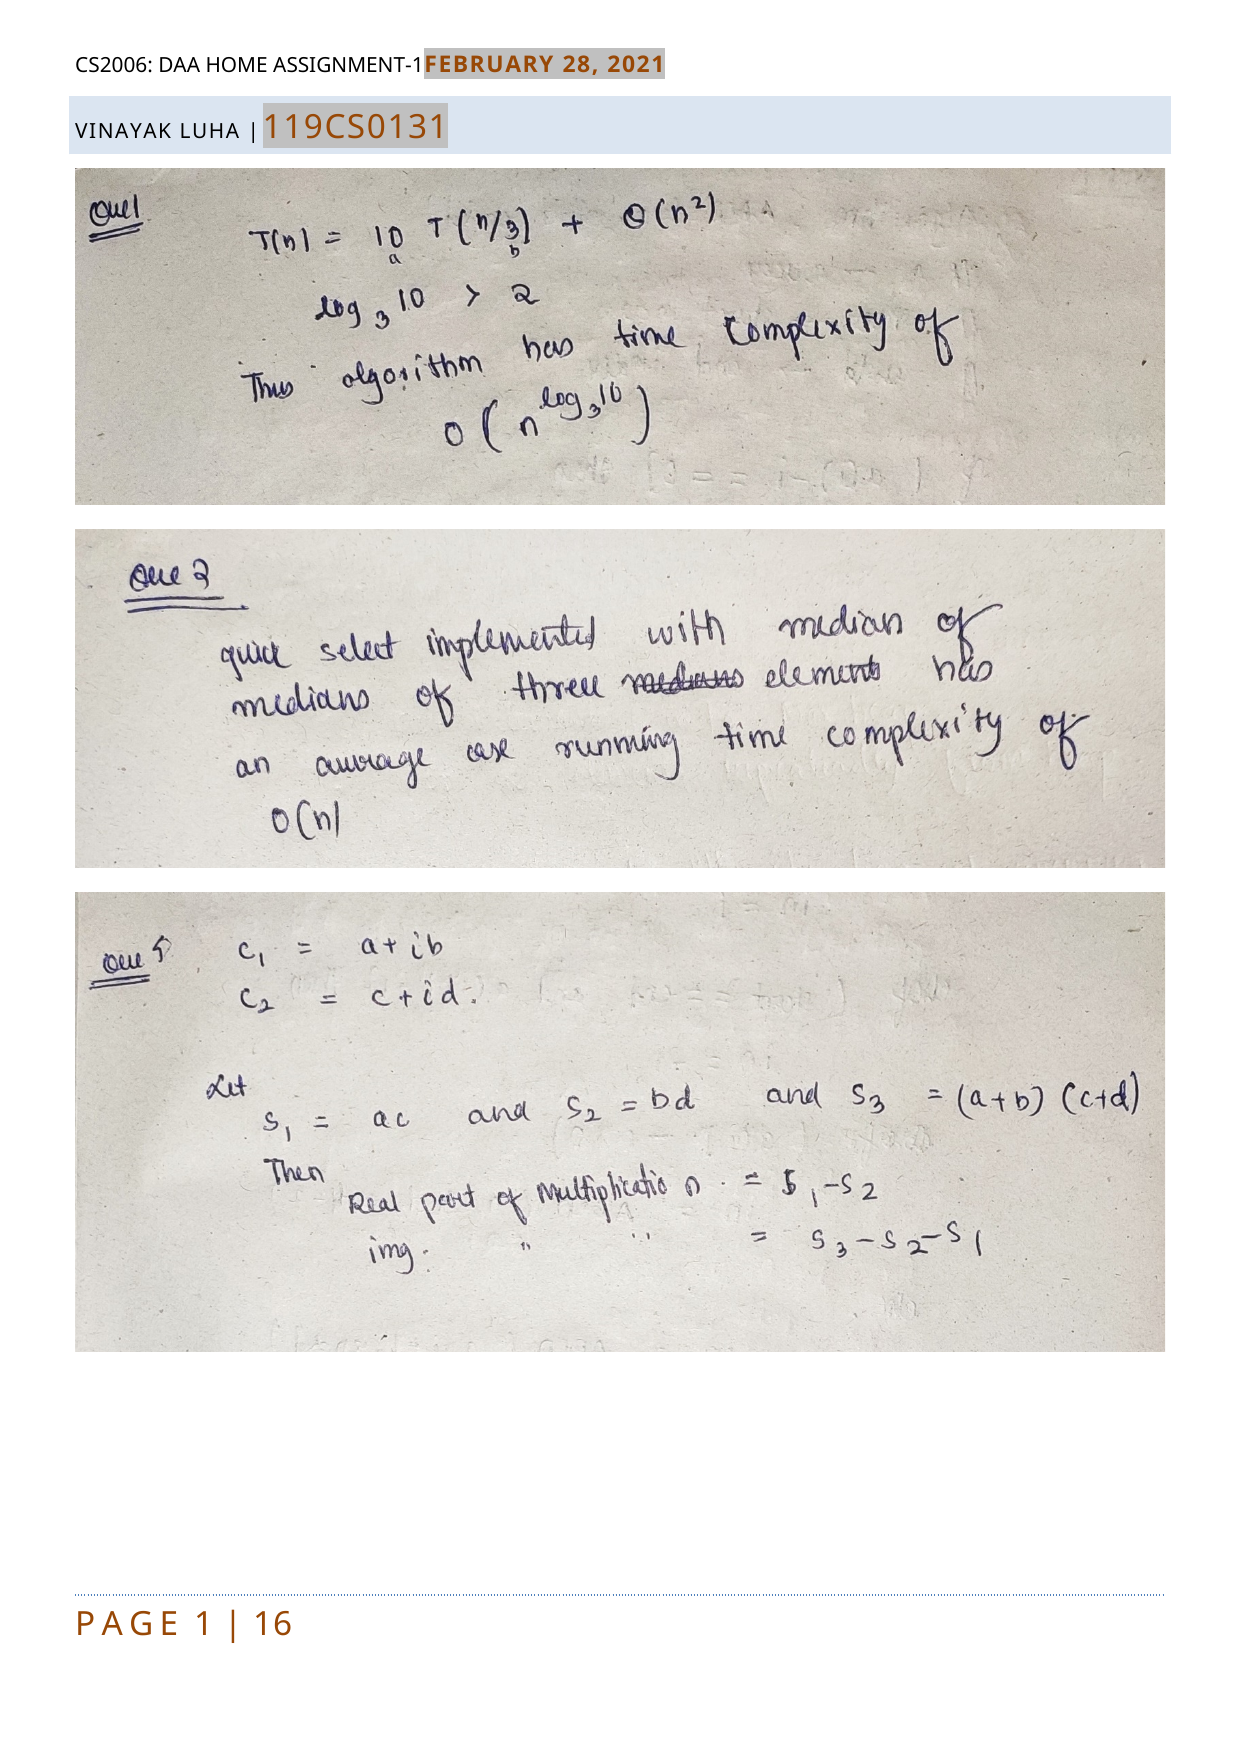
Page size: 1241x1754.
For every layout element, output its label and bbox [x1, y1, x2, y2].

picture [75, 168, 1166, 505]
picture [75, 892, 1166, 1352]
picture [75, 529, 1166, 868]
